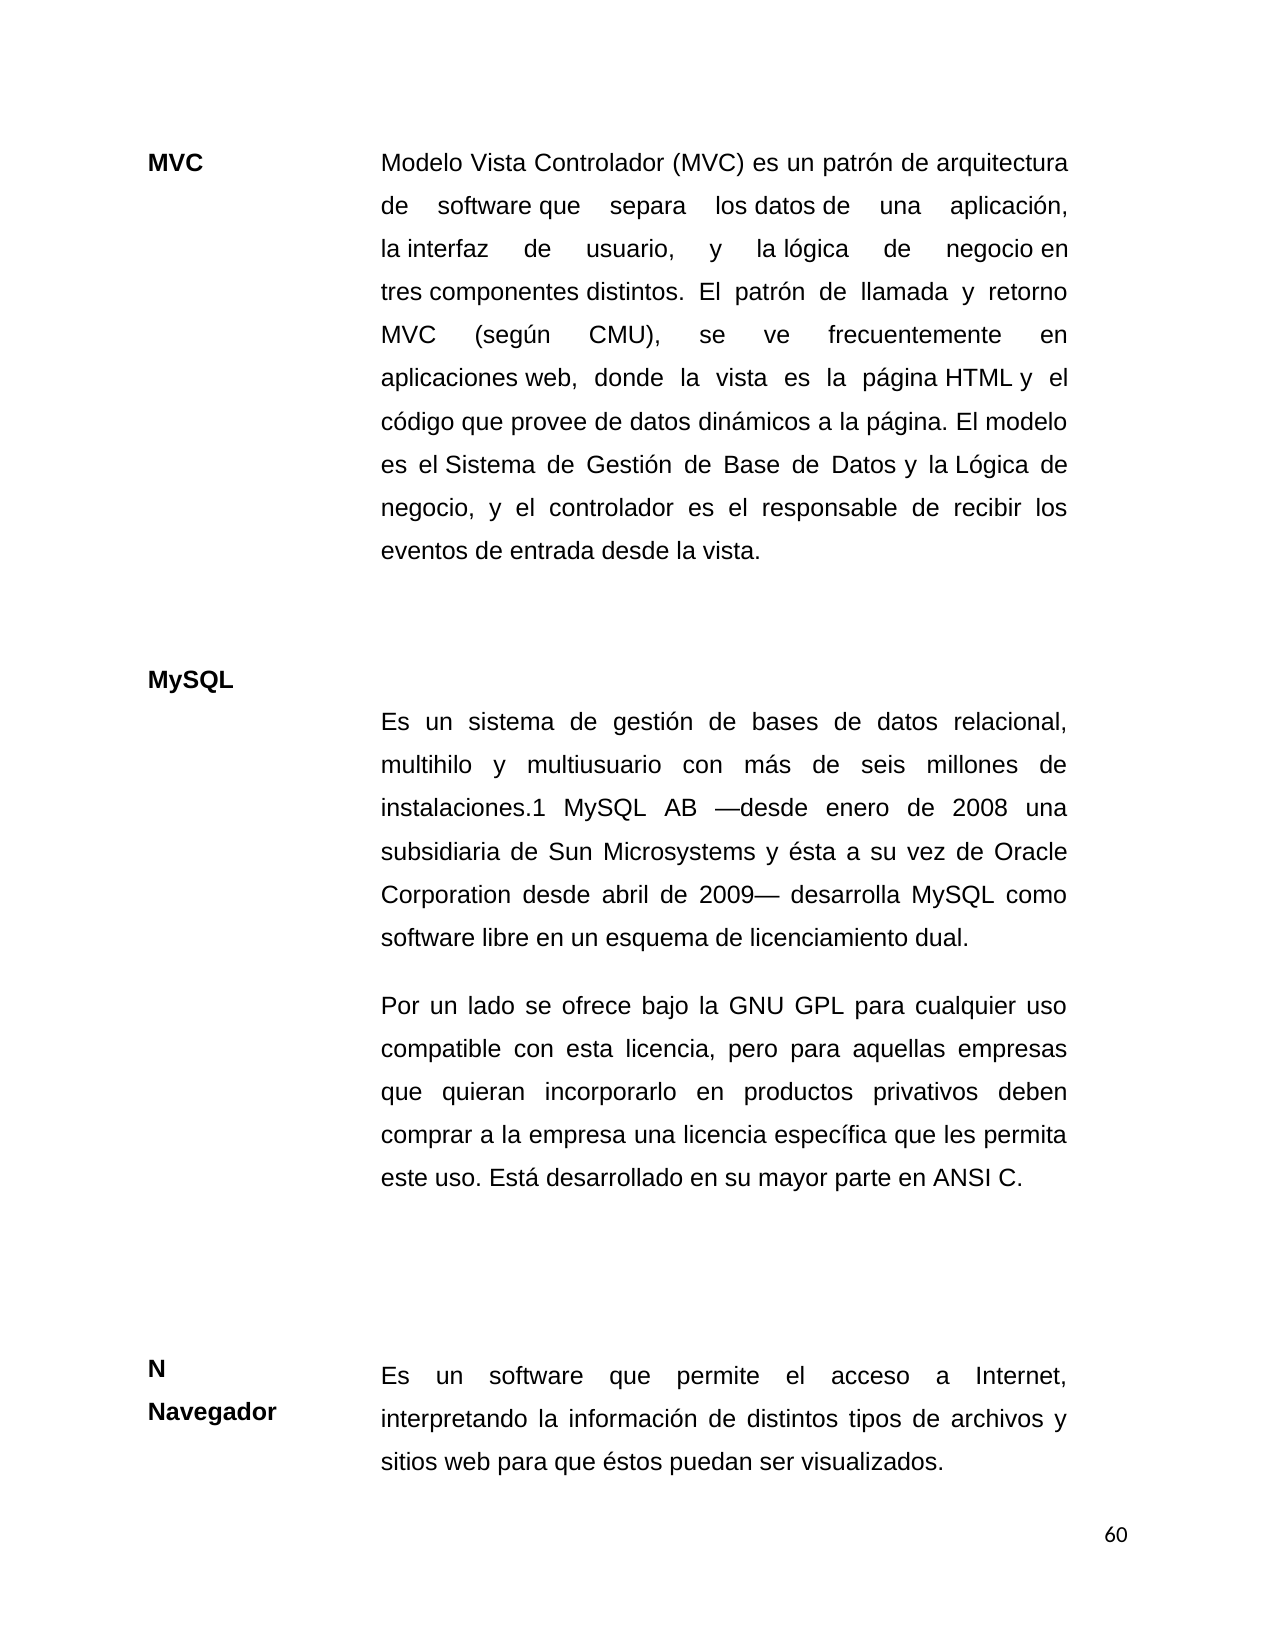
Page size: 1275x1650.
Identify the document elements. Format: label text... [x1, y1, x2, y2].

table_cell Modelo Vista Controlador (MVC) es un patrón de arquitectura de software que separa los datos de una aplicación, la interfaz de usuario, y la lógica de negocio en tres componentes distintos. El patrón de llamada y retorno MVC (según CMU), se ve frecuentemente en aplicaciones web, donde la vista es la página HTML y el código que provee de datos dinámicos a la página. El modelo es el Sistema de Gestión de Base de Datos y la Lógica de negocio, y el controlador es el responsable de recibir los eventos de entrada desde la vista. [369, 148, 1079, 707]
table_cell N Navegador P [136, 707, 369, 1489]
table_cell MVC MySQL [136, 148, 369, 707]
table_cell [369, 707, 1079, 1489]
